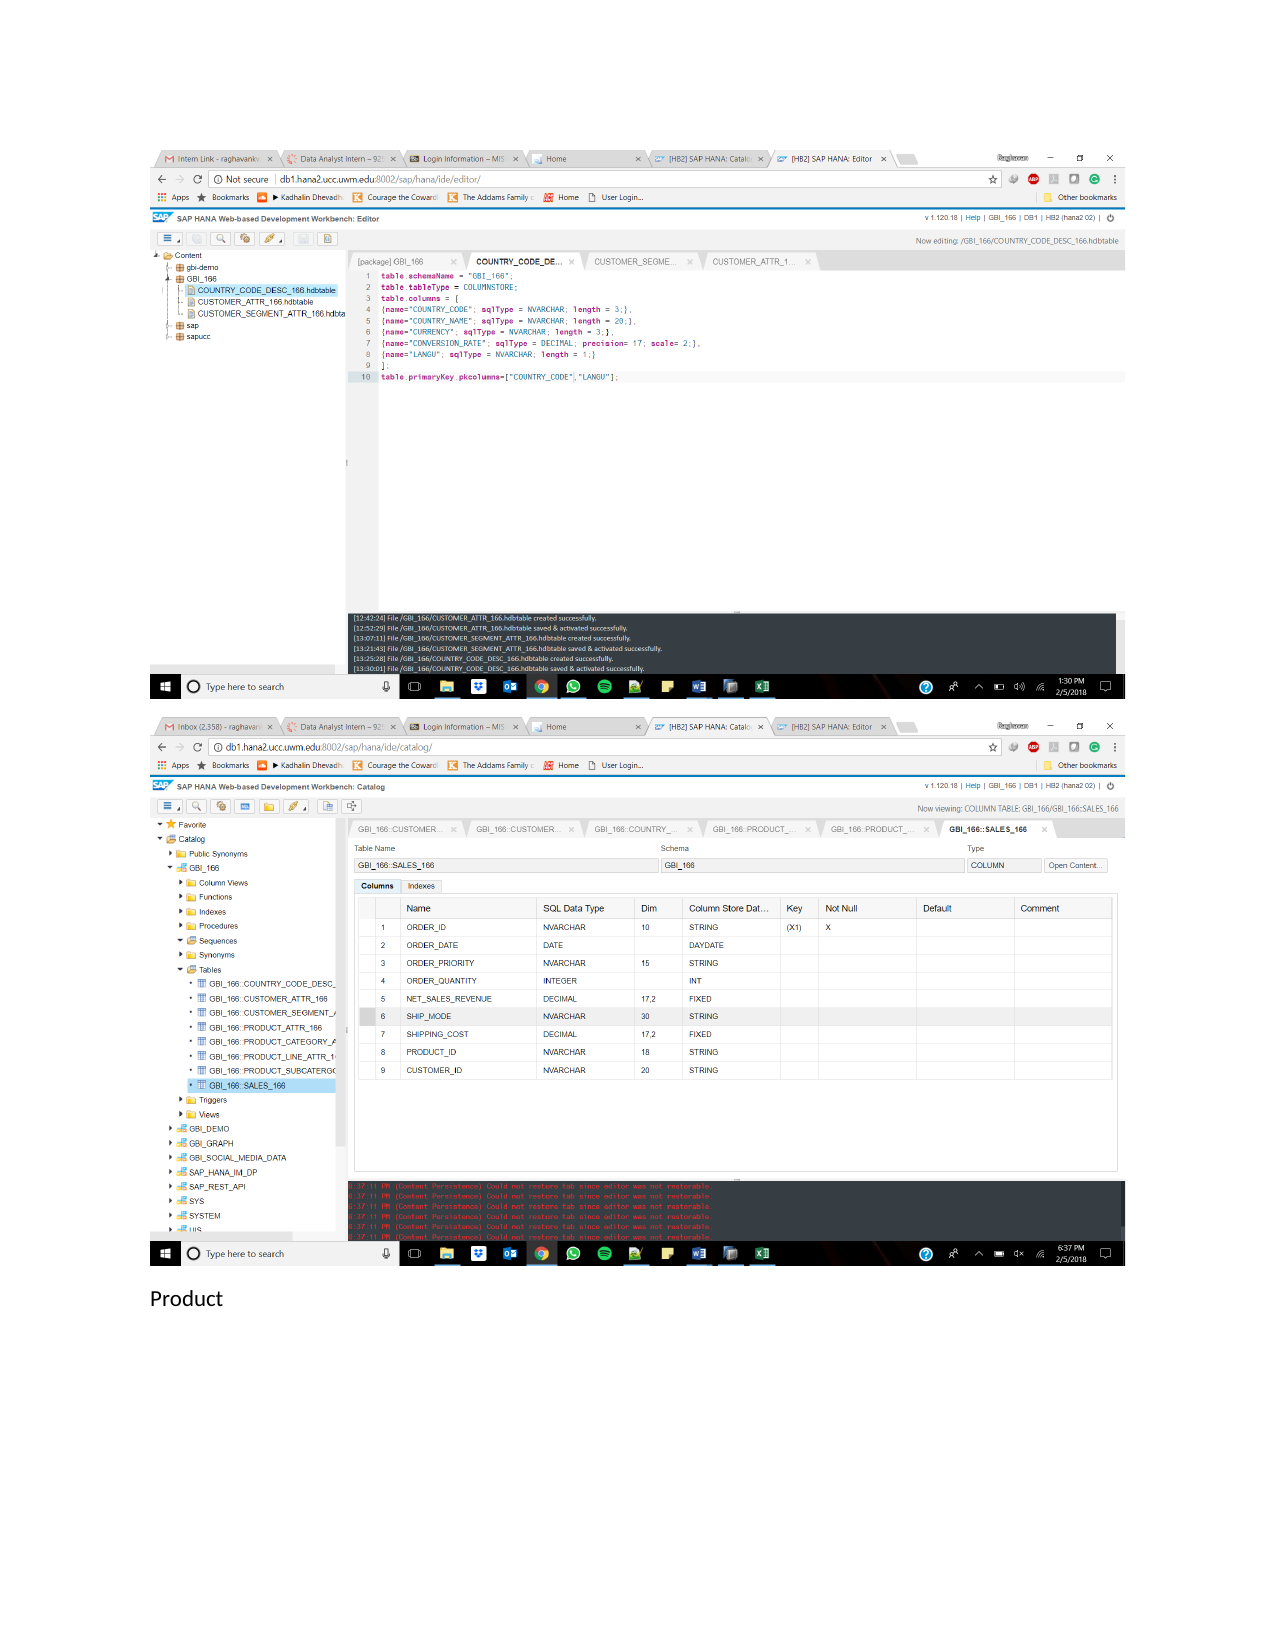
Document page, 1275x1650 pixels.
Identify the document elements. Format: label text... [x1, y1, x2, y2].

text Product [150, 1284, 1125, 1313]
picture [150, 150, 1125, 699]
picture [150, 717, 1125, 1266]
